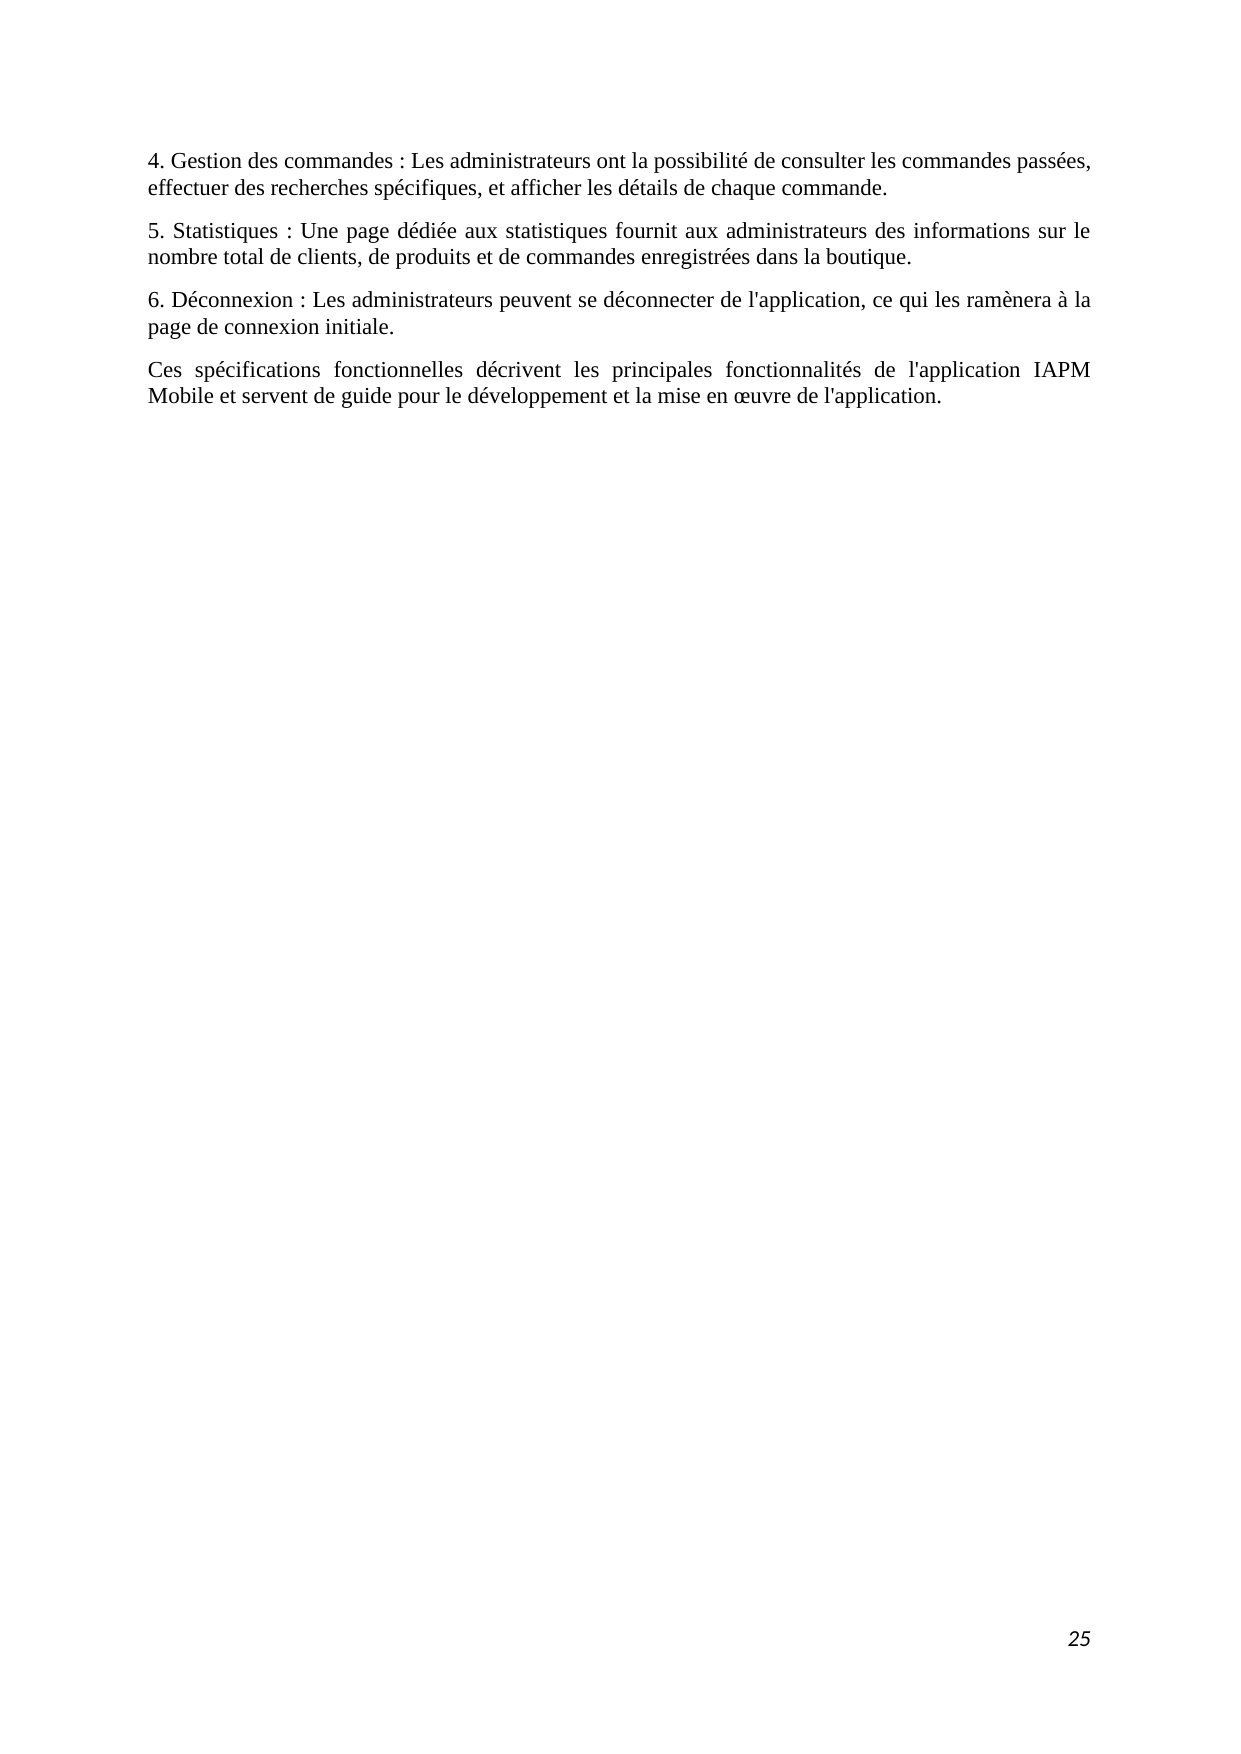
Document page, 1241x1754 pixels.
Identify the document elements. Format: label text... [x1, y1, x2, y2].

text 5. Statistiques : Une page dédiée aux statistiques fournit aux administrateurs des informations sur le nombre total de clients, de produits et de commandes enregistrées dans la boutique. [148, 217, 1093, 270]
text 4. Gestion des commandes : Les administrateurs ont la possibilité de consulter les commandes passées, effectuer des recherches spécifiques, et afficher les détails de chaque commande. [148, 148, 1093, 200]
text 6. Déconnexion : Les administrateurs peuvent se déconnecter de l'application, ce qui les ramènera à la page de connexion initiale. [148, 286, 1093, 339]
text Ces spécifications fonctionnelles décrivent les principales fonctionnalités de l'application IAPM Mobile et servent de guide pour le développement et la mise en œuvre de l'application. [148, 356, 1093, 408]
